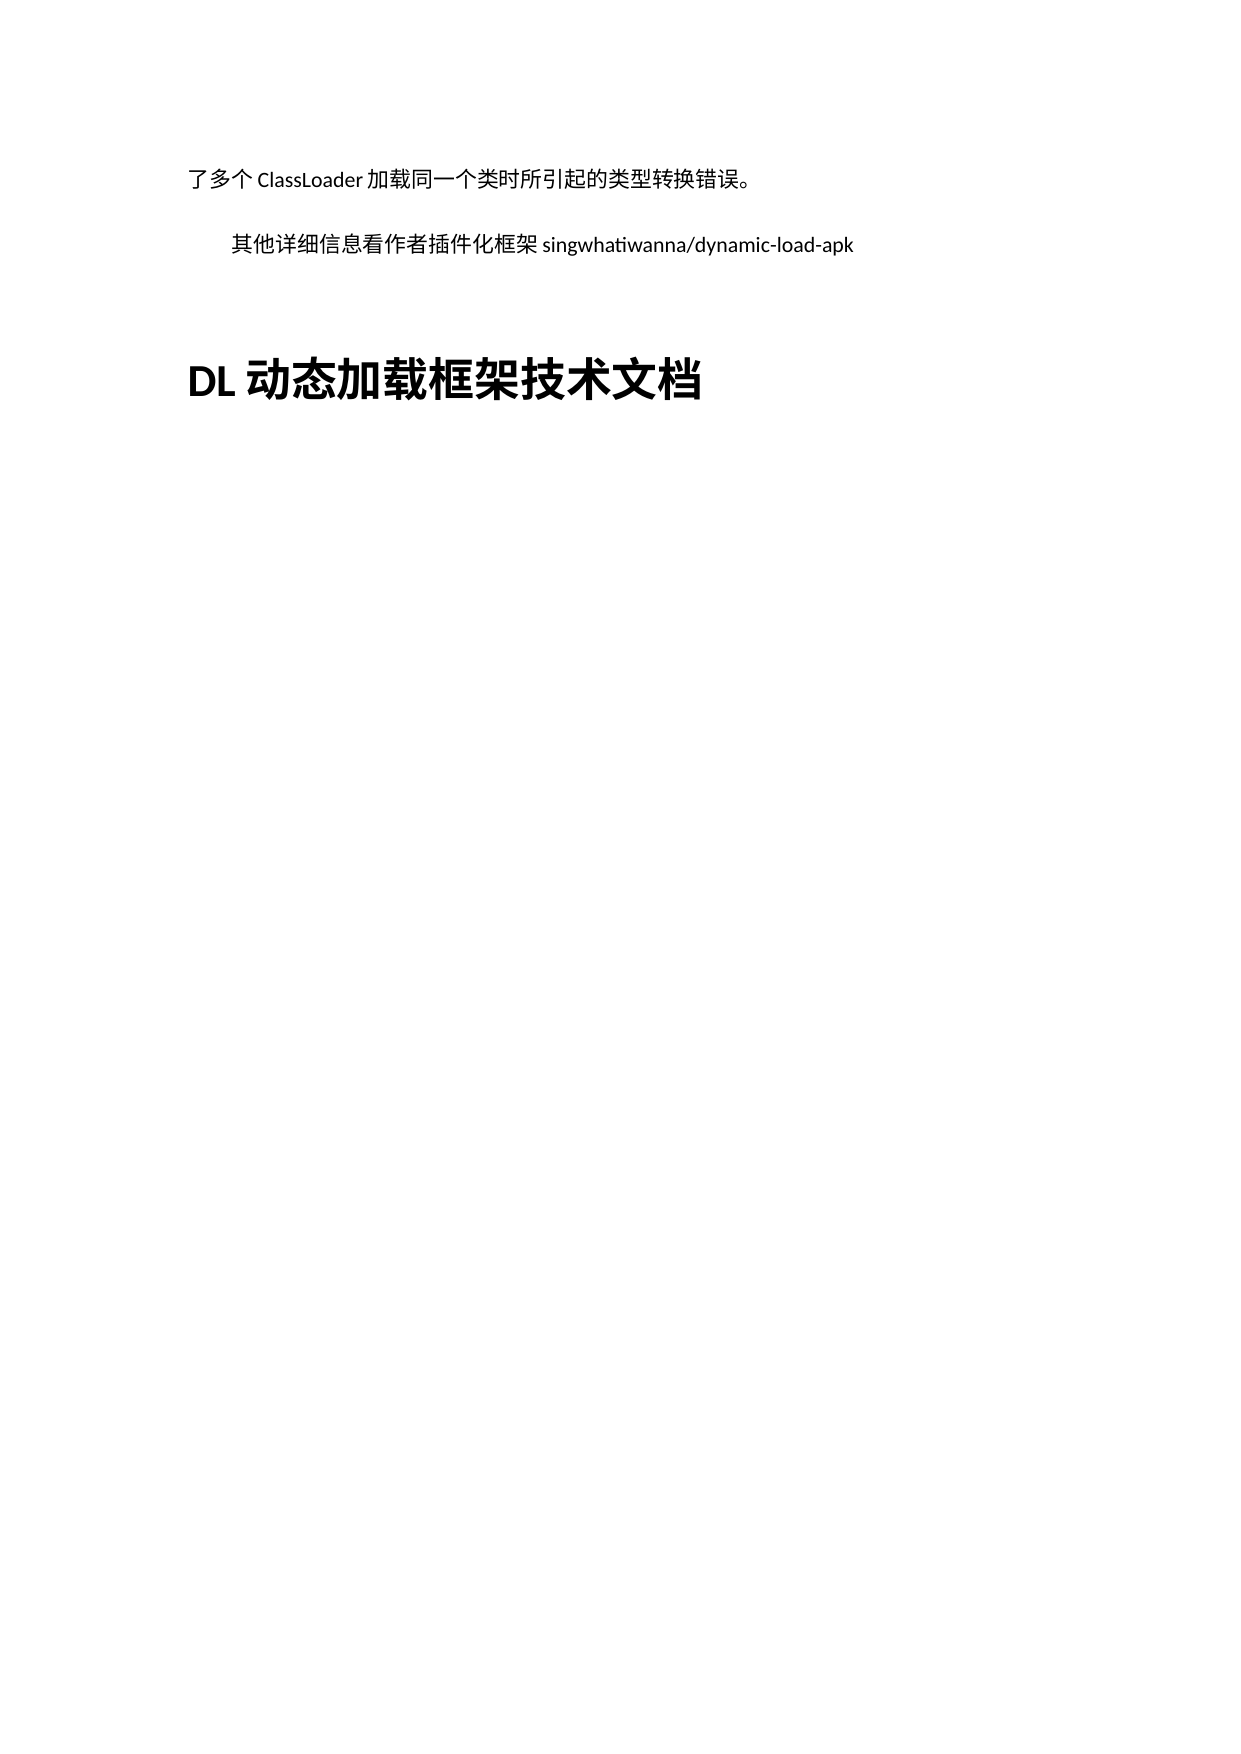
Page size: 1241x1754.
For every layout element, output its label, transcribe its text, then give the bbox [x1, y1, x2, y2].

text 其他详细信息看作者插件化框架singwhatiwanna/dynamic-load-apk [187, 227, 1053, 259]
subtitle DL动态加载框架技术文档 [187, 327, 1053, 425]
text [187, 162, 1053, 194]
